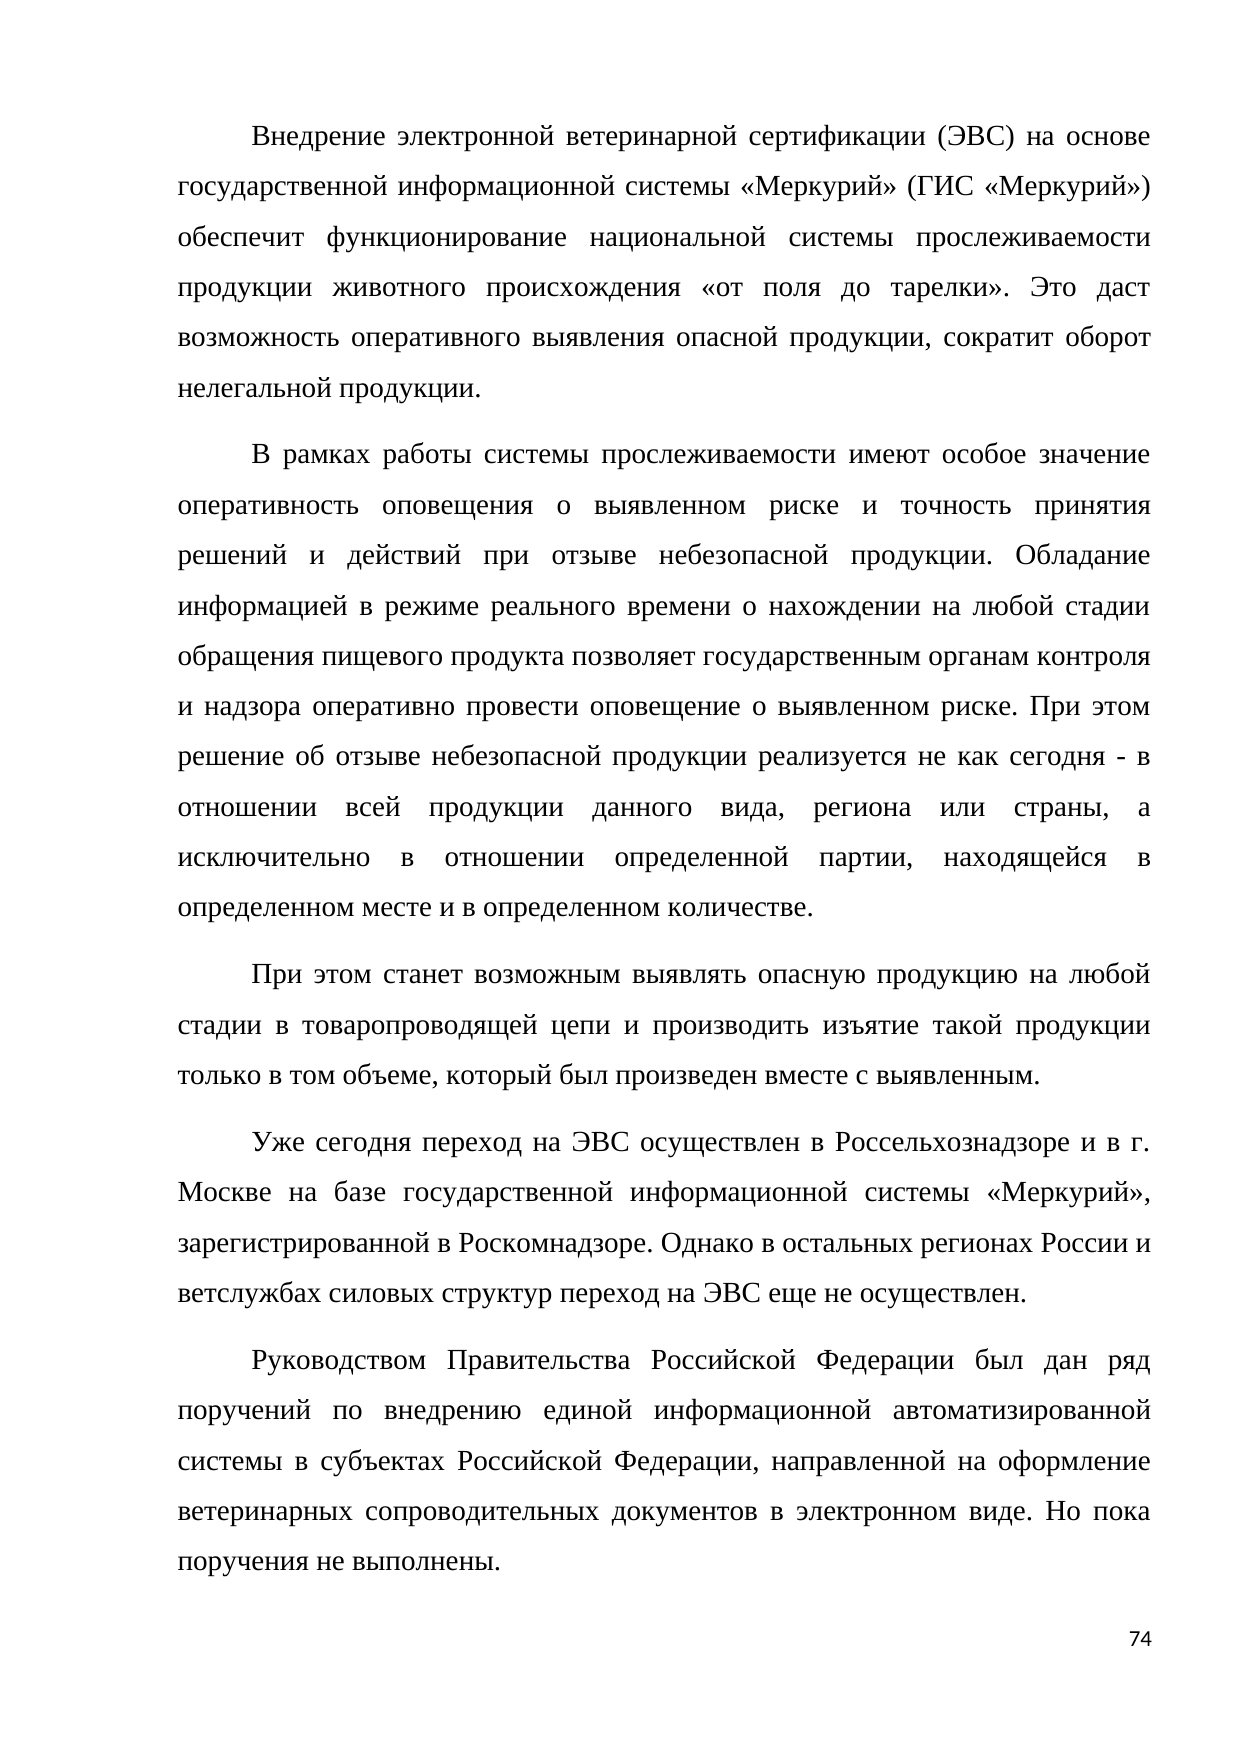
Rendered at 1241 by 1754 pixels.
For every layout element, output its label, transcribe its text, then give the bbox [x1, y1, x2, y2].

text Руководством Правительства Российской Федерации был дан ряд поручений по внедрению единой информационной автоматизированной системы в субъектах Российской Федерации, направленной на оформление ветеринарных сопроводительных документов в электронном виде. Но пока поручения не выполнены. [177, 1342, 1152, 1577]
text Уже сегодня переход на ЭВС осуществлен в Россельхознадзоре и в г. Москве на базе государственной информационной системы «Меркурий», зарегистрированной в Роскомнадзоре. Однако в остальных регионах России и ветслужбах силовых структур переход на ЭВС еще не осуществлен. [177, 1124, 1152, 1308]
text В рамках работы системы прослеживаемости имеют особое значение оперативность оповещения о выявленном риске и точность принятия решений и действий при отзыве небезопасной продукции. Обладание информацией в режиме реального времени о нахождении на любой стадии обращения пищевого продукта позволяет государственным органам контроля и надзора оперативно провести оповещение о выявленном риске. При этом решение об отзыве небезопасной продукции реализуется не как сегодня - в отношении всей продукции данного вида, региона или страны, а исключительно в отношении определенной партии, находящейся в определенном месте и в определенном количестве. [177, 437, 1152, 923]
text При этом станет возможным выявлять опасную продукцию на любой стадии в товаропроводящей цепи и производить изъятие такой продукции только в том объеме, который был произведен вместе с выявленным. [177, 956, 1152, 1091]
text Внедрение электронной ветеринарной сертификации (ЭВС) на основе государственной информационной системы «Меркурий» (ГИС «Меркурий») обеспечит функционирование национальной системы прослеживаемости продукции животного происхождения «от поля до тарелки». Это даст возможность оперативного выявления опасной продукции, сократит оборот нелегальной продукции. [177, 118, 1152, 403]
